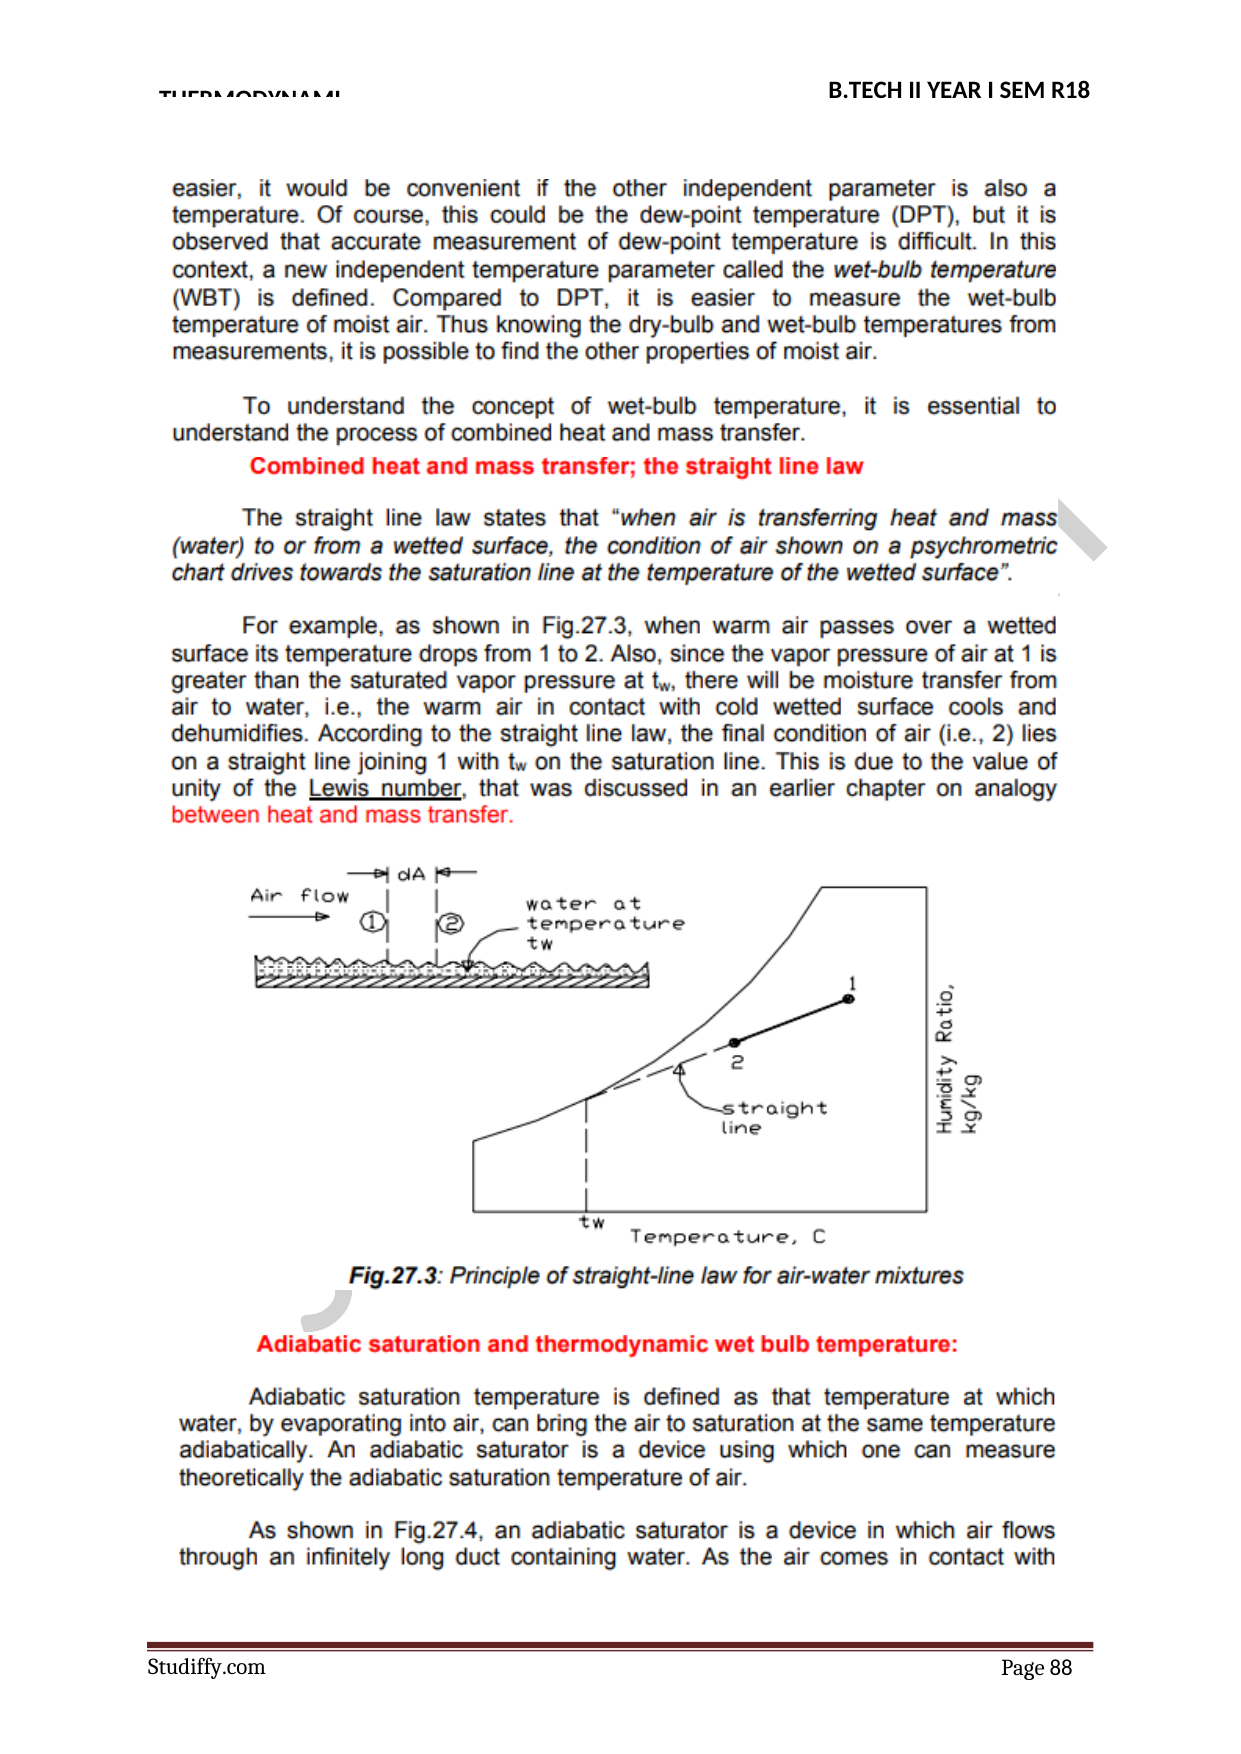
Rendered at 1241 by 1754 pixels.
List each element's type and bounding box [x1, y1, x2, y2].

picture [171, 179, 1057, 447]
picture [178, 1335, 1056, 1571]
picture [170, 457, 1059, 1290]
